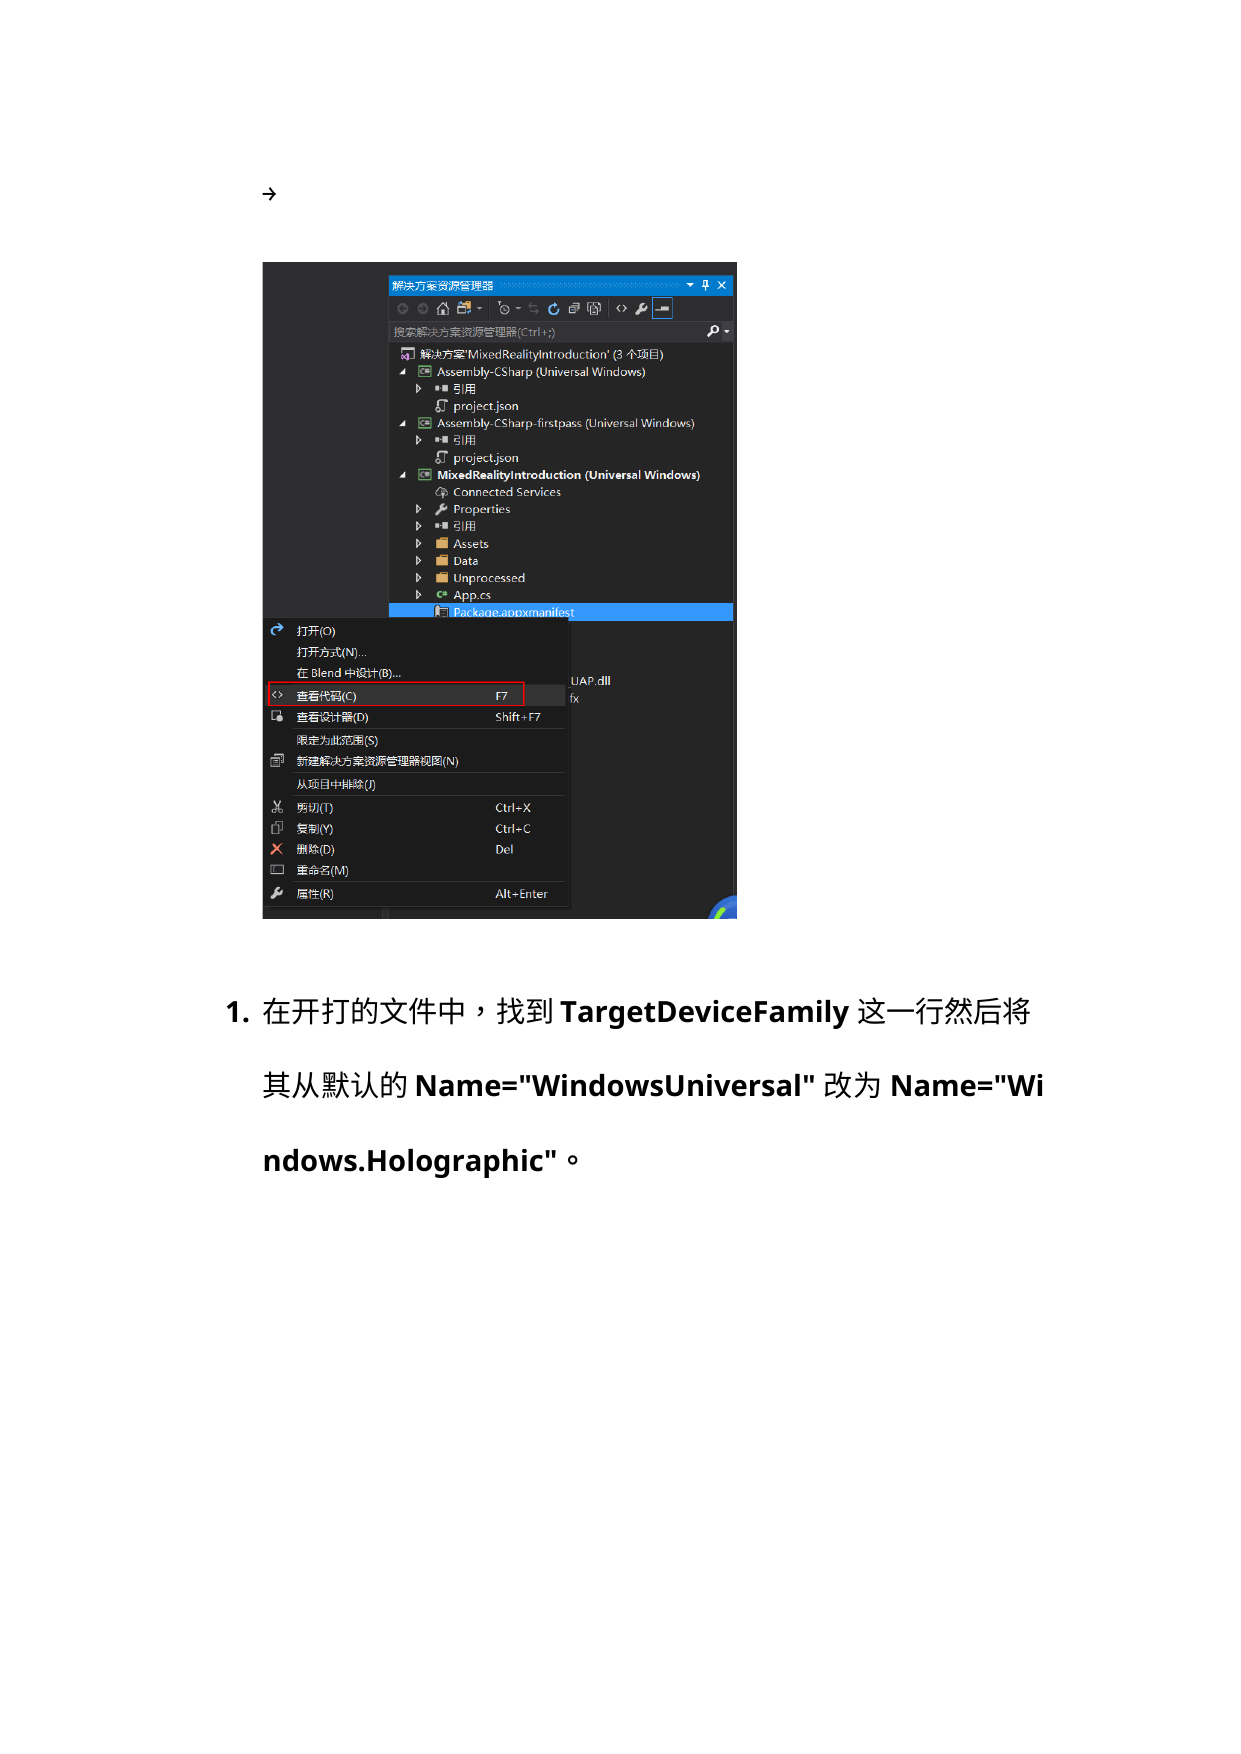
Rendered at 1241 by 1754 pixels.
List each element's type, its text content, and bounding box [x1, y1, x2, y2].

list 在开打的文件中，找到TargetDeviceFamily 这一行然后将其从默认的Name="WindowsUniversal" 改为 Name="Windows.Holographic"。 [225, 978, 1053, 1193]
text ￫ [262, 162, 1053, 227]
picture [262, 262, 737, 919]
